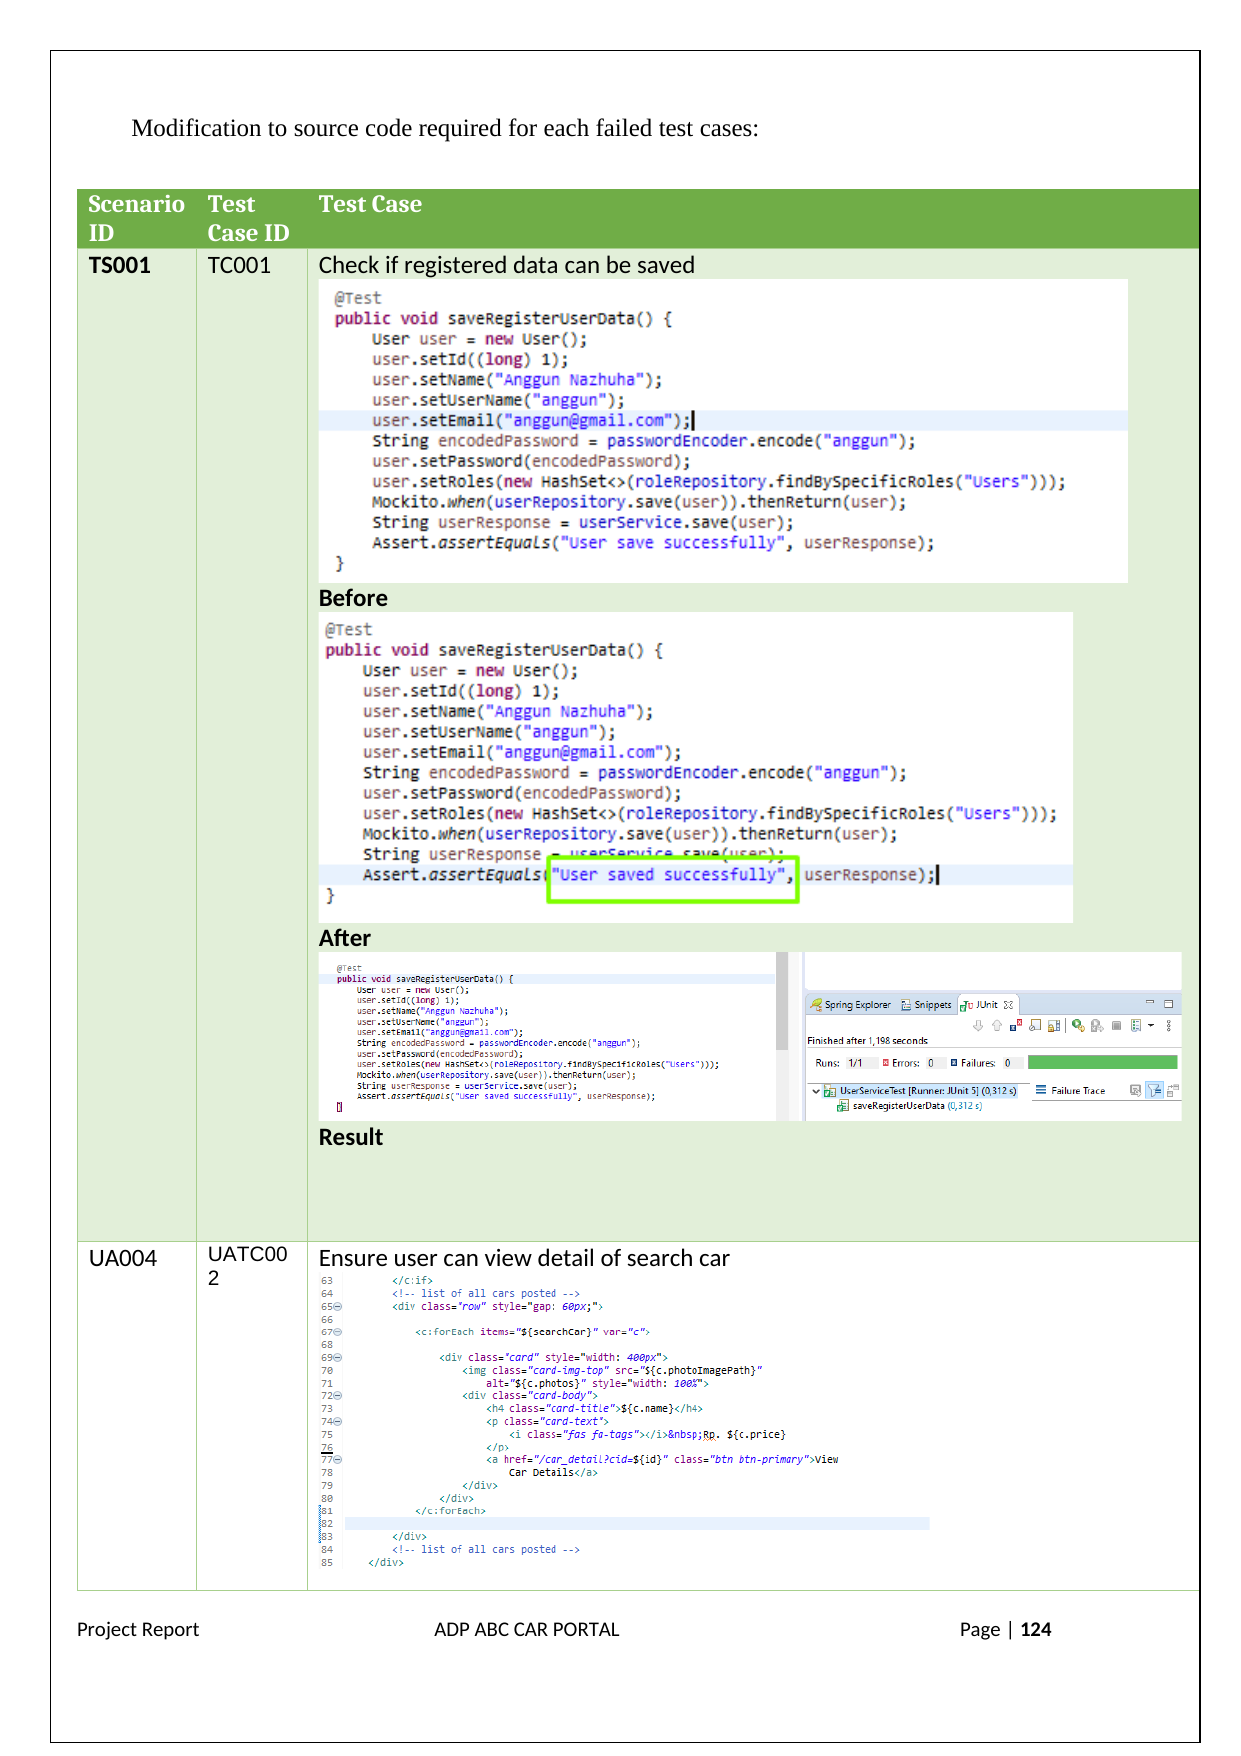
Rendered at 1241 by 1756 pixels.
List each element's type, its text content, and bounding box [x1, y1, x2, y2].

table_cell TC001 [197, 249, 307, 1241]
text Modification to source code required for each failed test cases: [131, 113, 1199, 141]
picture [318, 612, 1074, 923]
table_cell UATC002 [197, 1242, 307, 1590]
table_cell UA004 [78, 1242, 196, 1590]
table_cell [308, 1242, 1199, 1590]
picture [318, 952, 1182, 1121]
table_header Test Case ID [197, 190, 307, 248]
picture [318, 1272, 930, 1569]
table_header Test Case [308, 190, 1199, 248]
table_cell Check if registered data can be saved Before After Result [308, 249, 1199, 1241]
table_header Scenario ID [78, 190, 196, 248]
table_cell TS001 [78, 249, 196, 1241]
picture [318, 279, 1128, 583]
